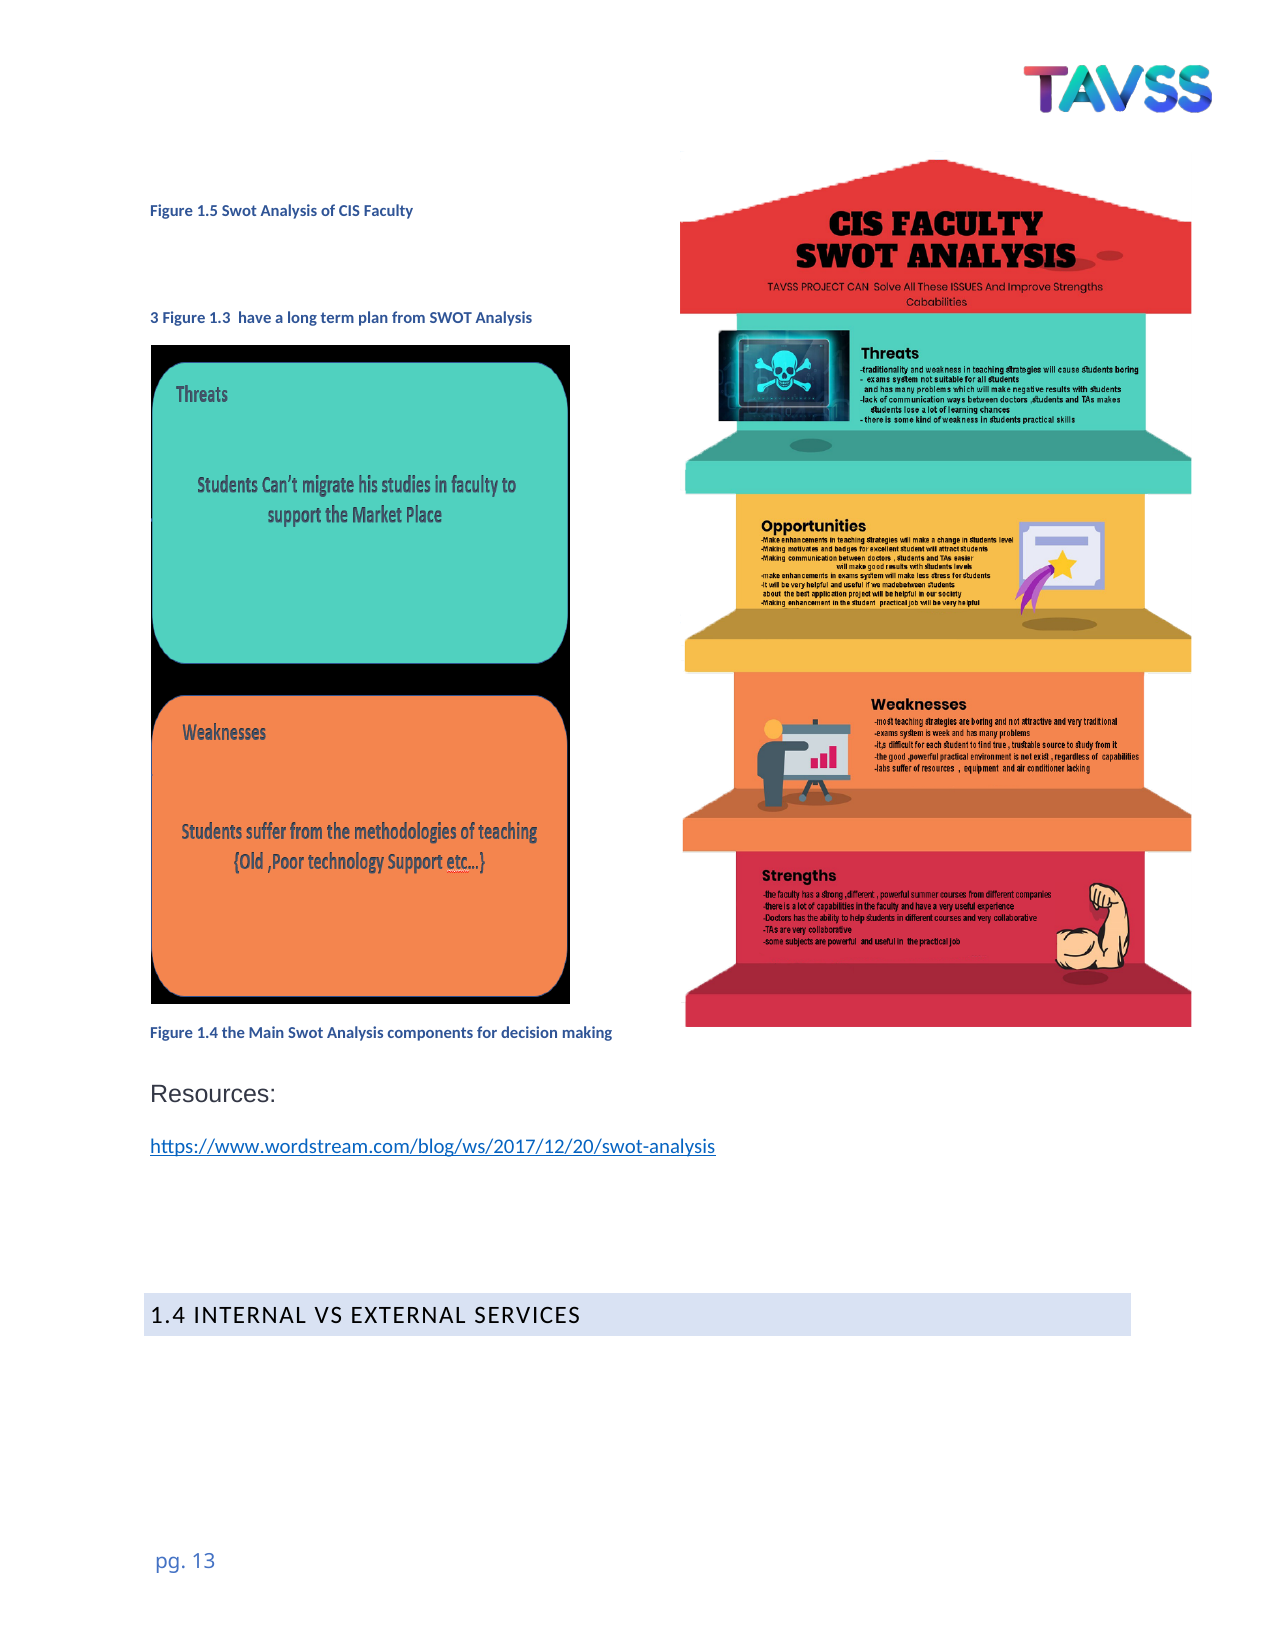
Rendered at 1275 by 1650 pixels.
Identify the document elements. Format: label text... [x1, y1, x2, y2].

picture [680, 150, 1192, 1051]
subtitle 1.4 Internal Vs External Services [150, 1299, 1125, 1330]
text https://www.wordstream.com/blog/ws/2017/12/20/swot-analysis [150, 1133, 1125, 1159]
text Resources: [150, 1031, 1125, 1108]
picture [1002, 41, 1236, 135]
picture [151, 345, 570, 1004]
text Figure 1.5 Swot Analysis of CIS Faculty [150, 200, 680, 220]
